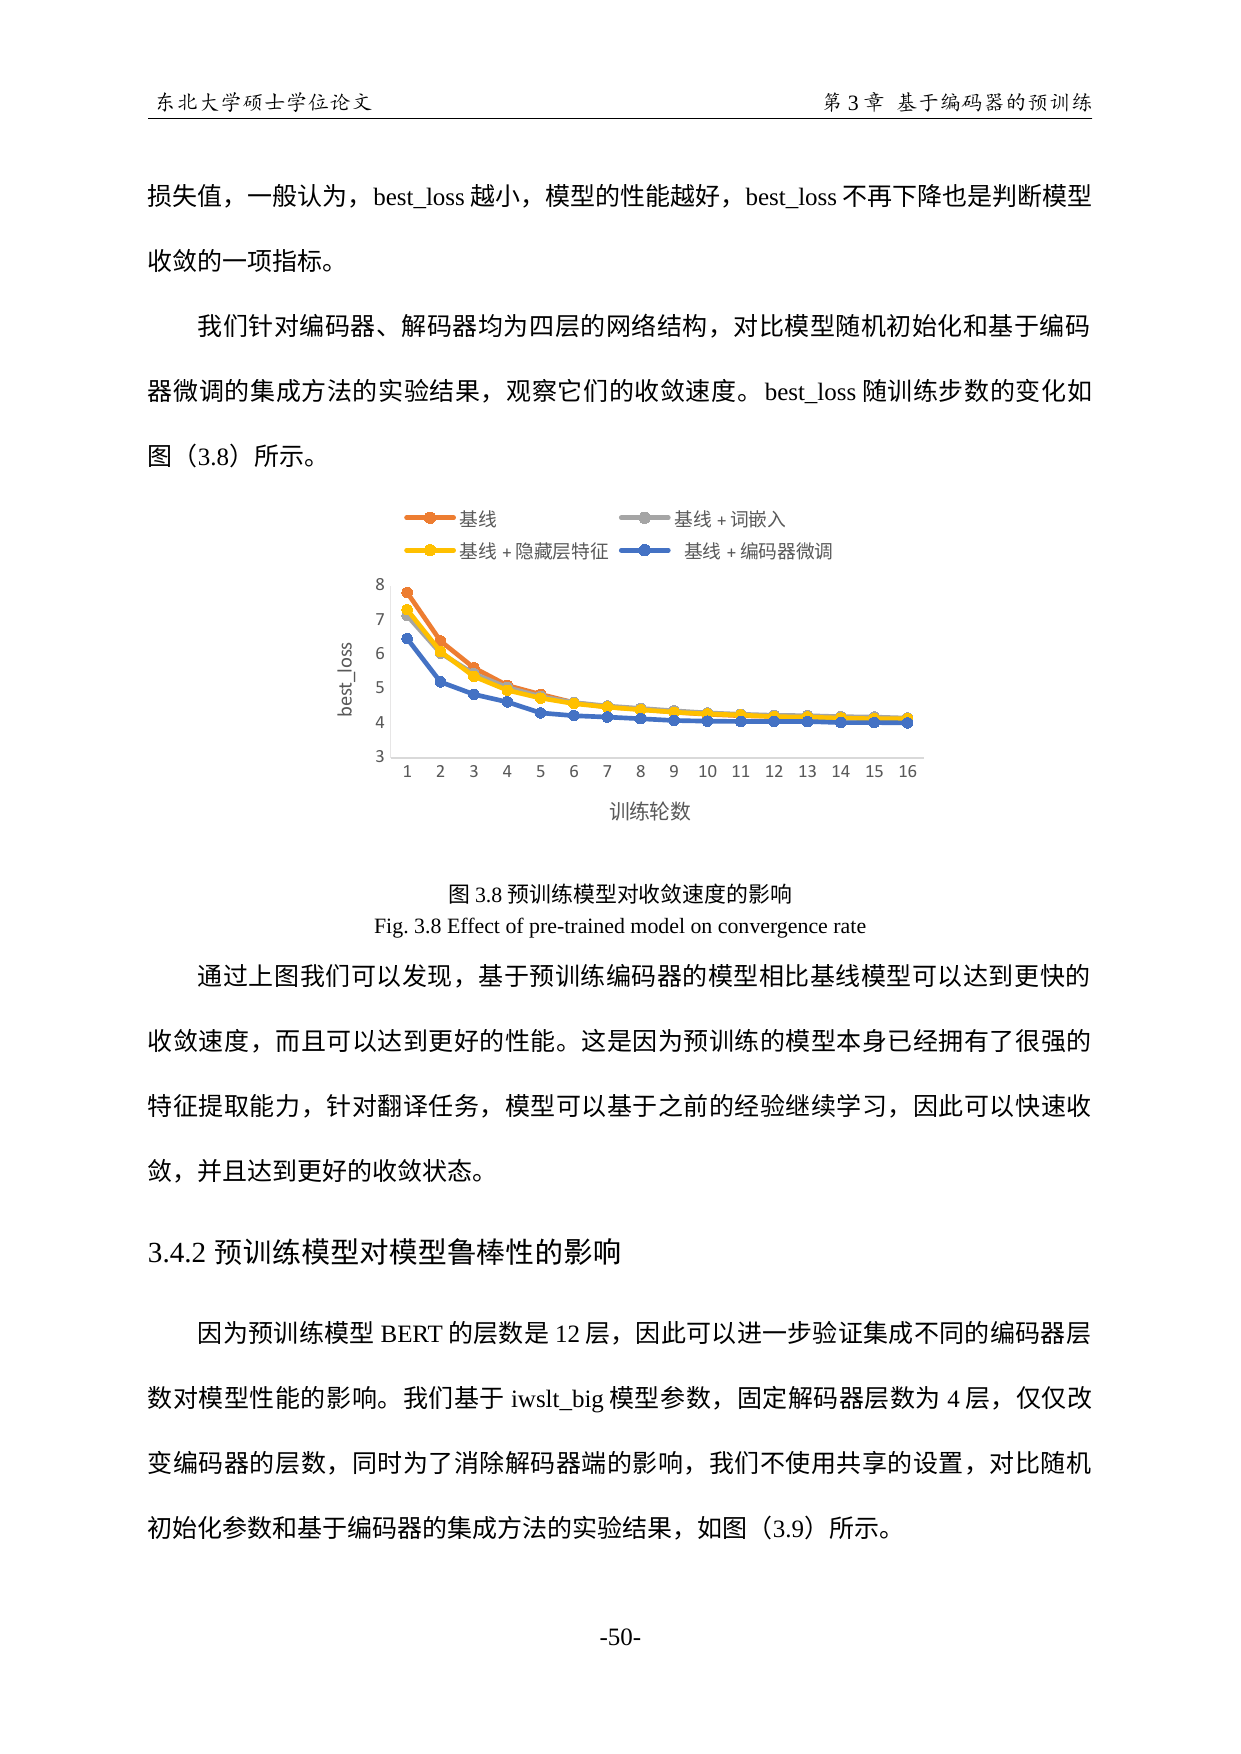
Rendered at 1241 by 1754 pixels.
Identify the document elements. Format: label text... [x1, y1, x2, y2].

text 我们针对编码器、解码器均为四层的网络结构，对比模型随机初始化和基于编码器微调的集成方法的实验结果，观察它们的收敛速度。best_loss随训练步数的变化如图（3.8）所示。 [148, 292, 1092, 487]
text 因为预训练模型BERT的层数是12层，因此可以进一步验证集成不同的编码器层数对模型性能的影响。我们基于iwslt_big模型参数，固定解码器层数为4层，仅仅改变编码器的层数，同时为了消除解码器端的影响，我们不使用共享的设置，对比随机初始化参数和基于编码器的集成方法的实验结果，如图（3.9）所示。 [148, 1299, 1092, 1559]
text Fig. 3.8 Effect of pre-trained model on convergence rate [148, 909, 1092, 942]
text 3.4.2 预训练模型对模型鲁棒性的影响 [148, 1218, 1092, 1283]
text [148, 162, 1092, 292]
text 图3.8 预训练模型对收敛速度的影响 [148, 877, 1092, 909]
text 通过上图我们可以发现，基于预训练编码器的模型相比基线模型可以达到更快的收敛速度，而且可以达到更好的性能。这是因为预训练的模型本身已经拥有了很强的特征提取能力，针对翻译任务，模型可以基于之前的经验继续学习，因此可以快速收敛，并且达到更好的收敛状态。 [148, 942, 1092, 1202]
